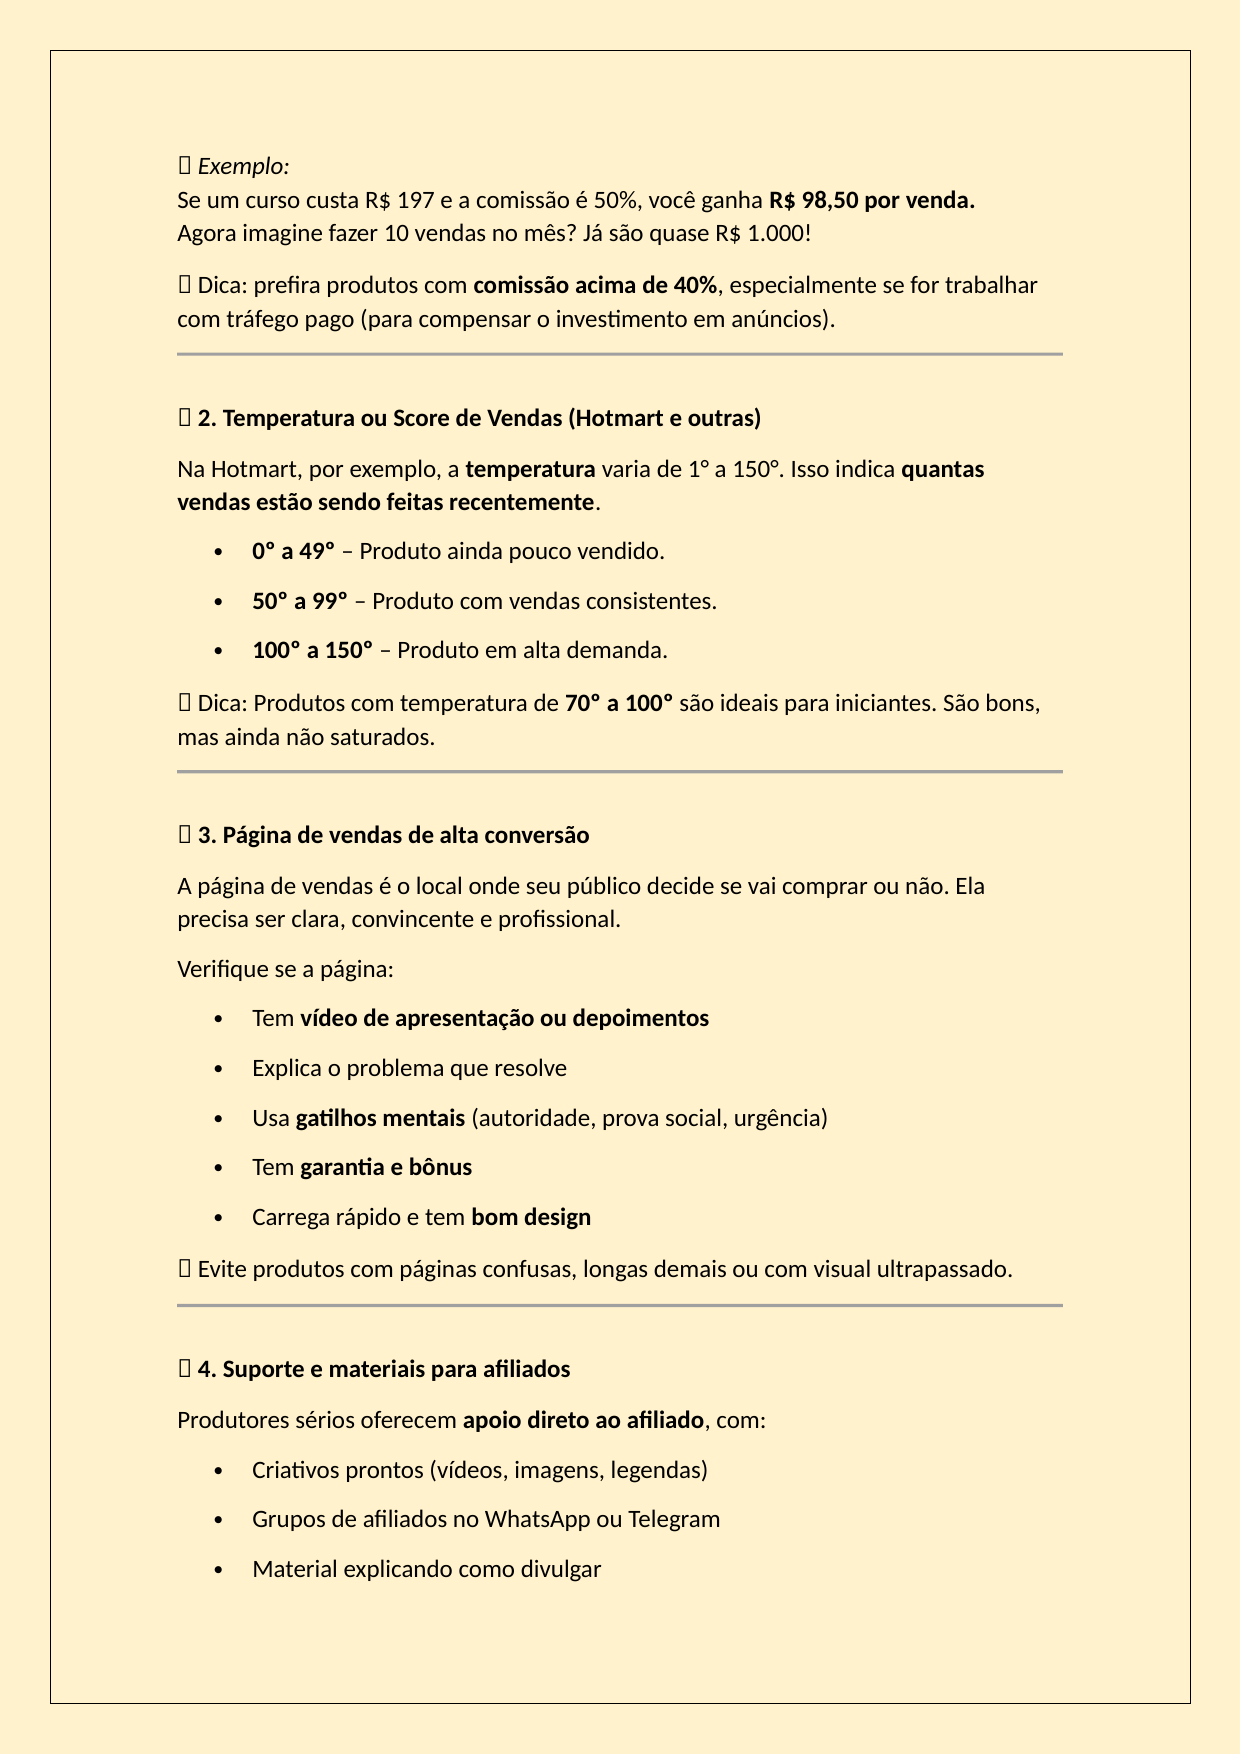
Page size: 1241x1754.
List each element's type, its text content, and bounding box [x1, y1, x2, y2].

list 50º a 99º – Produto com vendas consistentes. [214, 585, 1063, 616]
list Criativos prontos (vídeos, imagens, legendas) [214, 1454, 1063, 1484]
list 100º a 150º – Produto em alta demanda. [214, 634, 1063, 665]
text ✅ 4. Suporte e materiais para afiliados [177, 1351, 1063, 1385]
text 📌 Dica: Produtos com temperatura de 70º a 100º são ideais para iniciantes. São bons, mas ainda não saturados. [177, 684, 1063, 751]
list Material explicando como divulgar [214, 1553, 1063, 1583]
text Na Hotmart, por exemplo, a temperatura varia de 1° a 150°. Isso indica quantas vendas estão sendo feitas recentemente. [177, 453, 1063, 516]
list Tem vídeo de apresentação ou depoimentos [214, 1003, 1063, 1033]
list Tem garantia e bônus [214, 1151, 1063, 1182]
text 💡 Exemplo: Se um curso custa R$ 197 e a comissão é 50%, você ganha R$ 98,50 por venda. Agora imagine fazer 10 vendas no mês? Já são quase R$ 1.000! [177, 148, 1063, 247]
text 📌 Dica: prefira produtos com comissão acima de 40%, especialmente se for trabalhar com tráfego pago (para compensar o investimento em anúncios). [177, 267, 1063, 333]
list Carrega rápido e tem bom design [214, 1201, 1063, 1231]
text Verifique se a página: [177, 953, 1063, 983]
text ✅ 3. Página de vendas de alta conversão [177, 817, 1063, 851]
text ✅ 2. Temperatura ou Score de Vendas (Hotmart e outras) [177, 399, 1063, 433]
list Grupos de afiliados no WhatsApp ou Telegram [214, 1503, 1063, 1534]
text 🛑 Evite produtos com páginas confusas, longas demais ou com visual ultrapassado. [177, 1251, 1063, 1284]
text Produtores sérios oferecem apoio direto ao afiliado, com: [177, 1404, 1063, 1435]
list Explica o problema que resolve [214, 1052, 1063, 1083]
text A página de vendas é o local onde seu público decide se vai comprar ou não. Ela precisa ser clara, convincente e profissional. [177, 871, 1063, 934]
list 0º a 49º – Produto ainda pouco vendido. [214, 535, 1063, 566]
list Usa gatilhos mentais (autoridade, prova social, urgência) [214, 1102, 1063, 1132]
